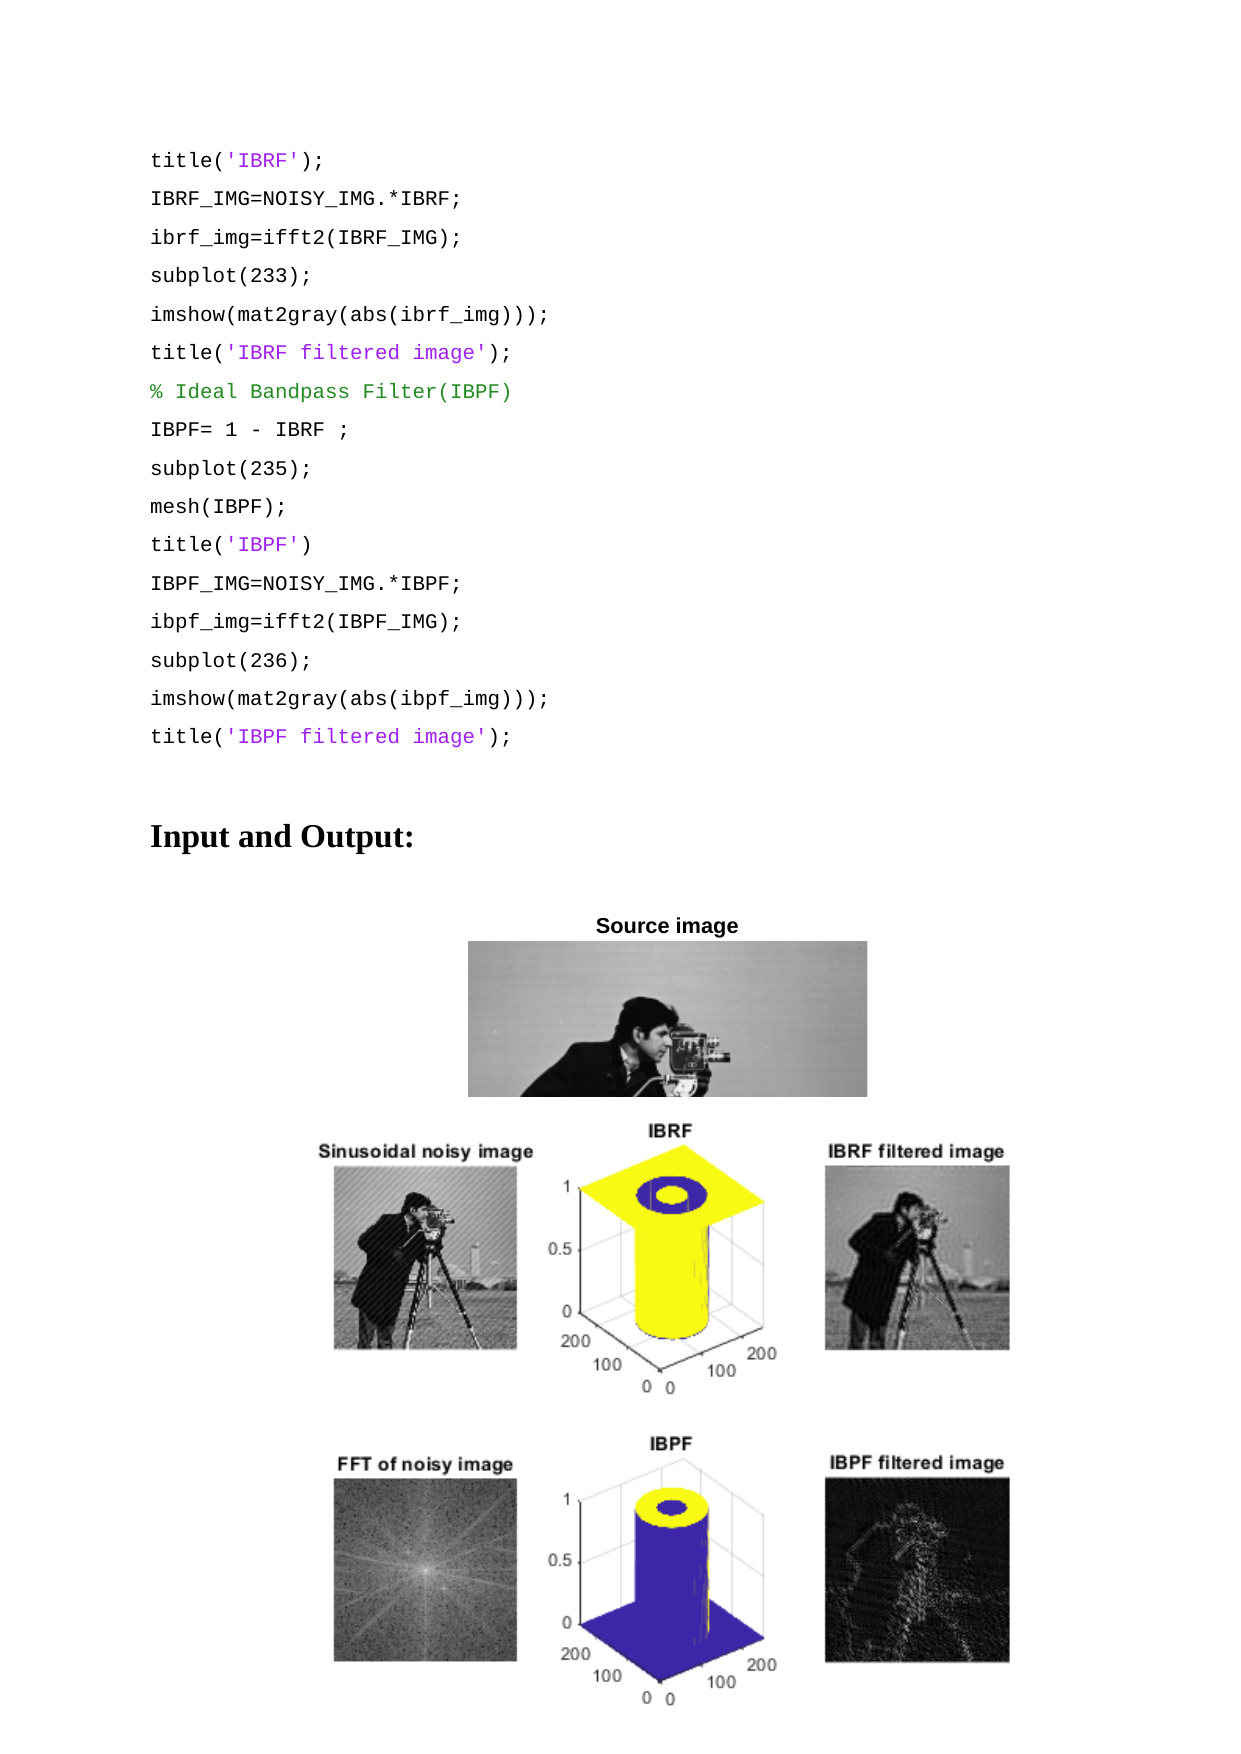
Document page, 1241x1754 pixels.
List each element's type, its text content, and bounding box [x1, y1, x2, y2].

text title('IBPF') [150, 534, 1090, 558]
text imshow(mat2gray(abs(ibpf_img))); [150, 688, 1090, 712]
text IBPF_IMG=NOISY_IMG.*IBPF; [150, 573, 1090, 596]
text ibpf_img=ifft2(IBPF_IMG); [150, 611, 1090, 635]
picture [220, 1097, 1096, 1754]
text IBPF= 1 - IBRF ; [150, 419, 1090, 443]
text imshow(mat2gray(abs(ibrf_img))); [150, 304, 1090, 327]
text mesh(IBPF); [150, 496, 1090, 519]
text % Ideal Bandpass Filter(IBPF) [150, 381, 1090, 404]
text subplot(236); [150, 650, 1090, 673]
text title('IBRF'); [150, 150, 1090, 174]
text Input and Output: [150, 817, 1090, 855]
text title('IBRF filtered image'); [150, 342, 1090, 366]
text IBRF_IMG=NOISY_IMG.*IBRF; [150, 188, 1090, 212]
text subplot(233); [150, 265, 1090, 289]
text title('IBPF filtered image'); [150, 727, 1090, 750]
text ibrf_img=ifft2(IBRF_IMG); [150, 227, 1090, 251]
text subplot(235); [150, 457, 1090, 481]
